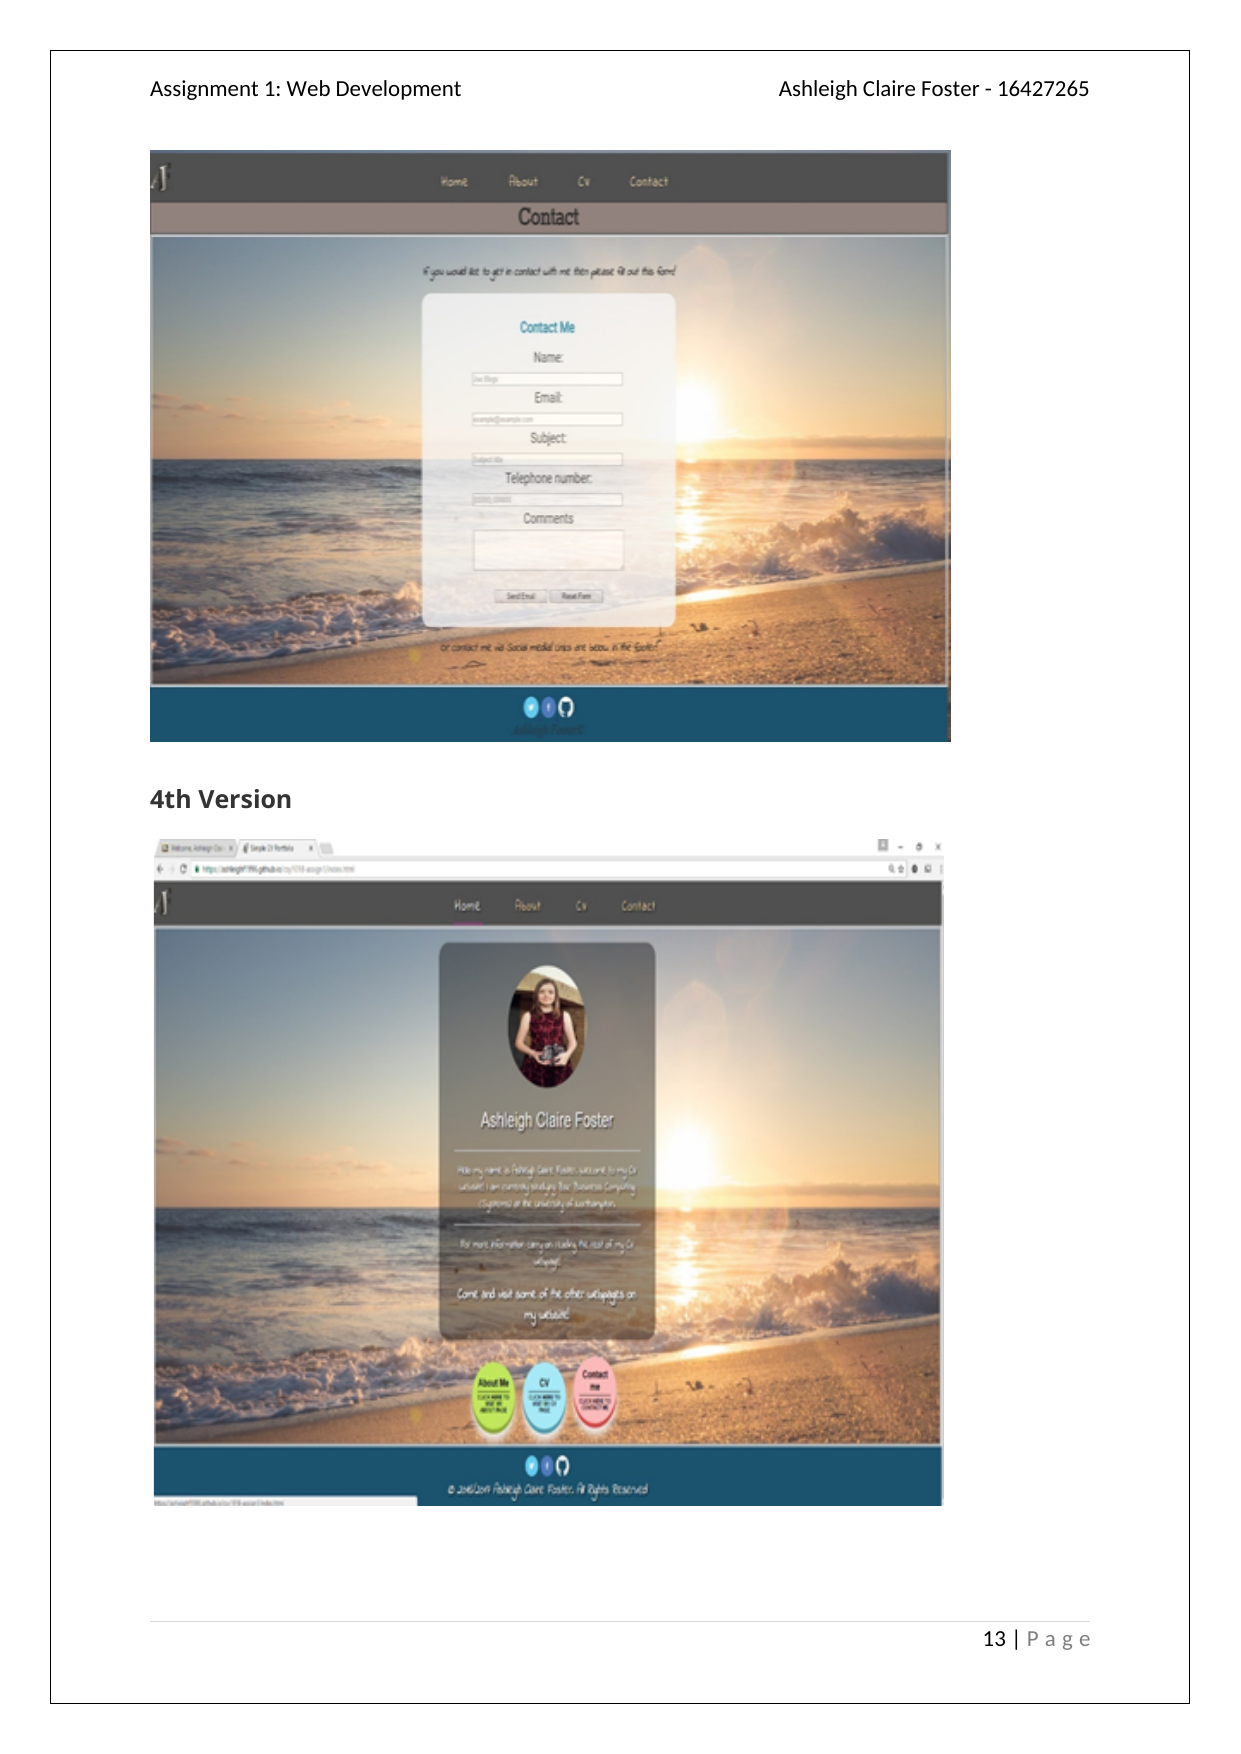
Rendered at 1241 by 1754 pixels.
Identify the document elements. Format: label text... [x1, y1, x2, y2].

picture [153, 839, 944, 1506]
picture [150, 150, 951, 742]
text 4th Version [150, 782, 1090, 816]
